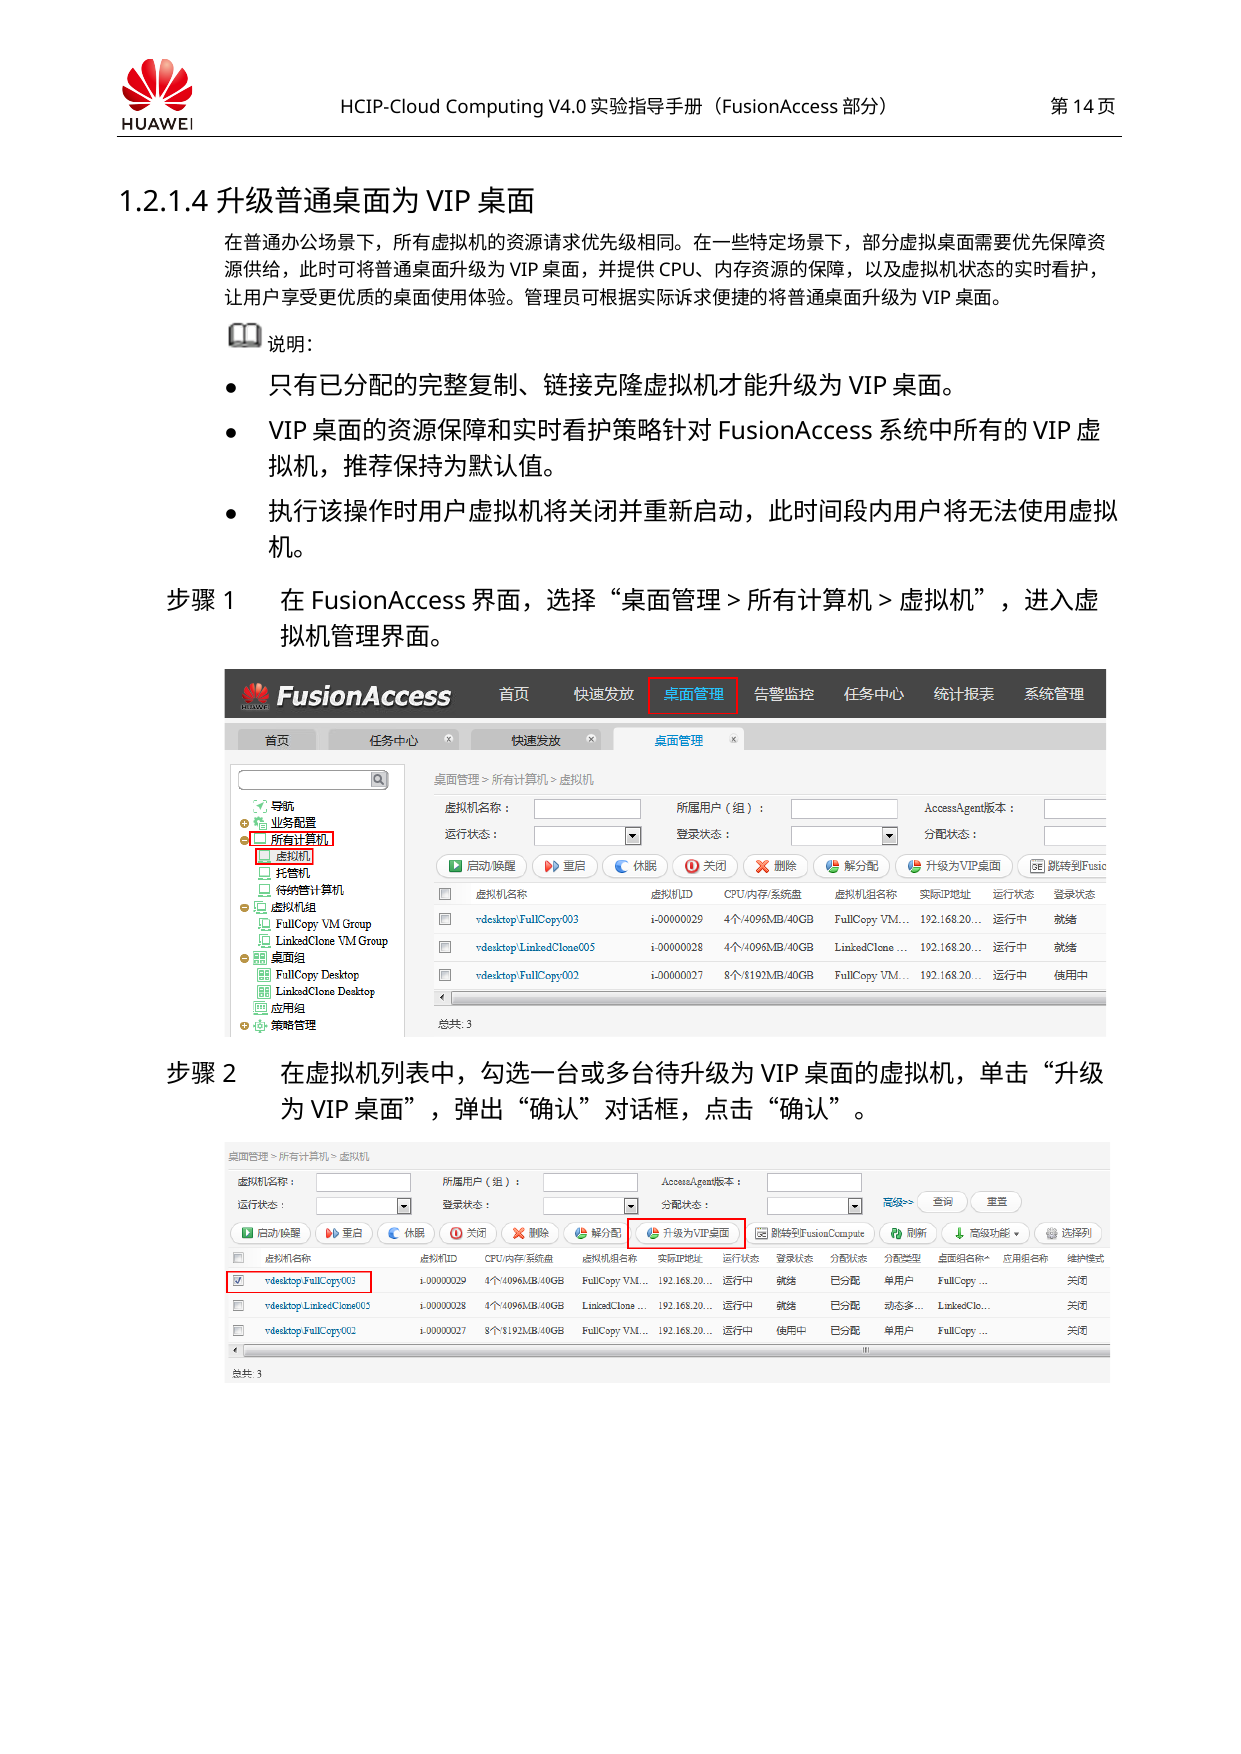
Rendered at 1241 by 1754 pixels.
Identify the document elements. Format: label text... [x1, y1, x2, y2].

text 在FusionAccess界面，选择“桌面管理 > 所有计算机 > 虚拟机”，进入虚拟机管理界面。 [236, 580, 1122, 653]
picture [224, 317, 268, 352]
text 执行该操作时用户虚拟机将关闭并重新启动，此时间段内用户将无法使用虚拟机。 [224, 491, 1122, 563]
text 在虚拟机列表中，勾选一台或多台待升级为VIP桌面的虚拟机，单击“升级为VIP桌面”，弹出“确认”对话框，点击“确认”。 [236, 1054, 1122, 1126]
picture [224, 1142, 1111, 1383]
text 只有已分配的完整复制、链接克隆虚拟机才能升级为VIP桌面。 [224, 366, 1122, 402]
text VIP桌面的资源保障和实时看护策略针对FusionAccess系统中所有的VIP虚拟机，推荐保持为默认值。 [224, 410, 1122, 483]
picture [122, 59, 193, 130]
text 说明： [224, 318, 1122, 357]
text 在普通办公场景下，所有虚拟机的资源请求优先级相同。在一些特定场景下，部分虚拟桌面需要优先保障资源供给，此时可将普通桌面升级为VIP桌面，并提供CPU、内存资源的保障，以及虚拟机状态的实时看护，让用户享受更优质的桌面使用体验。管理员可根据实际诉求便捷的将普通桌面升级为VIP桌面。 [224, 228, 1122, 309]
picture [224, 669, 1107, 1037]
subtitle 升级普通桌面为VIP桌面 [118, 177, 1122, 219]
